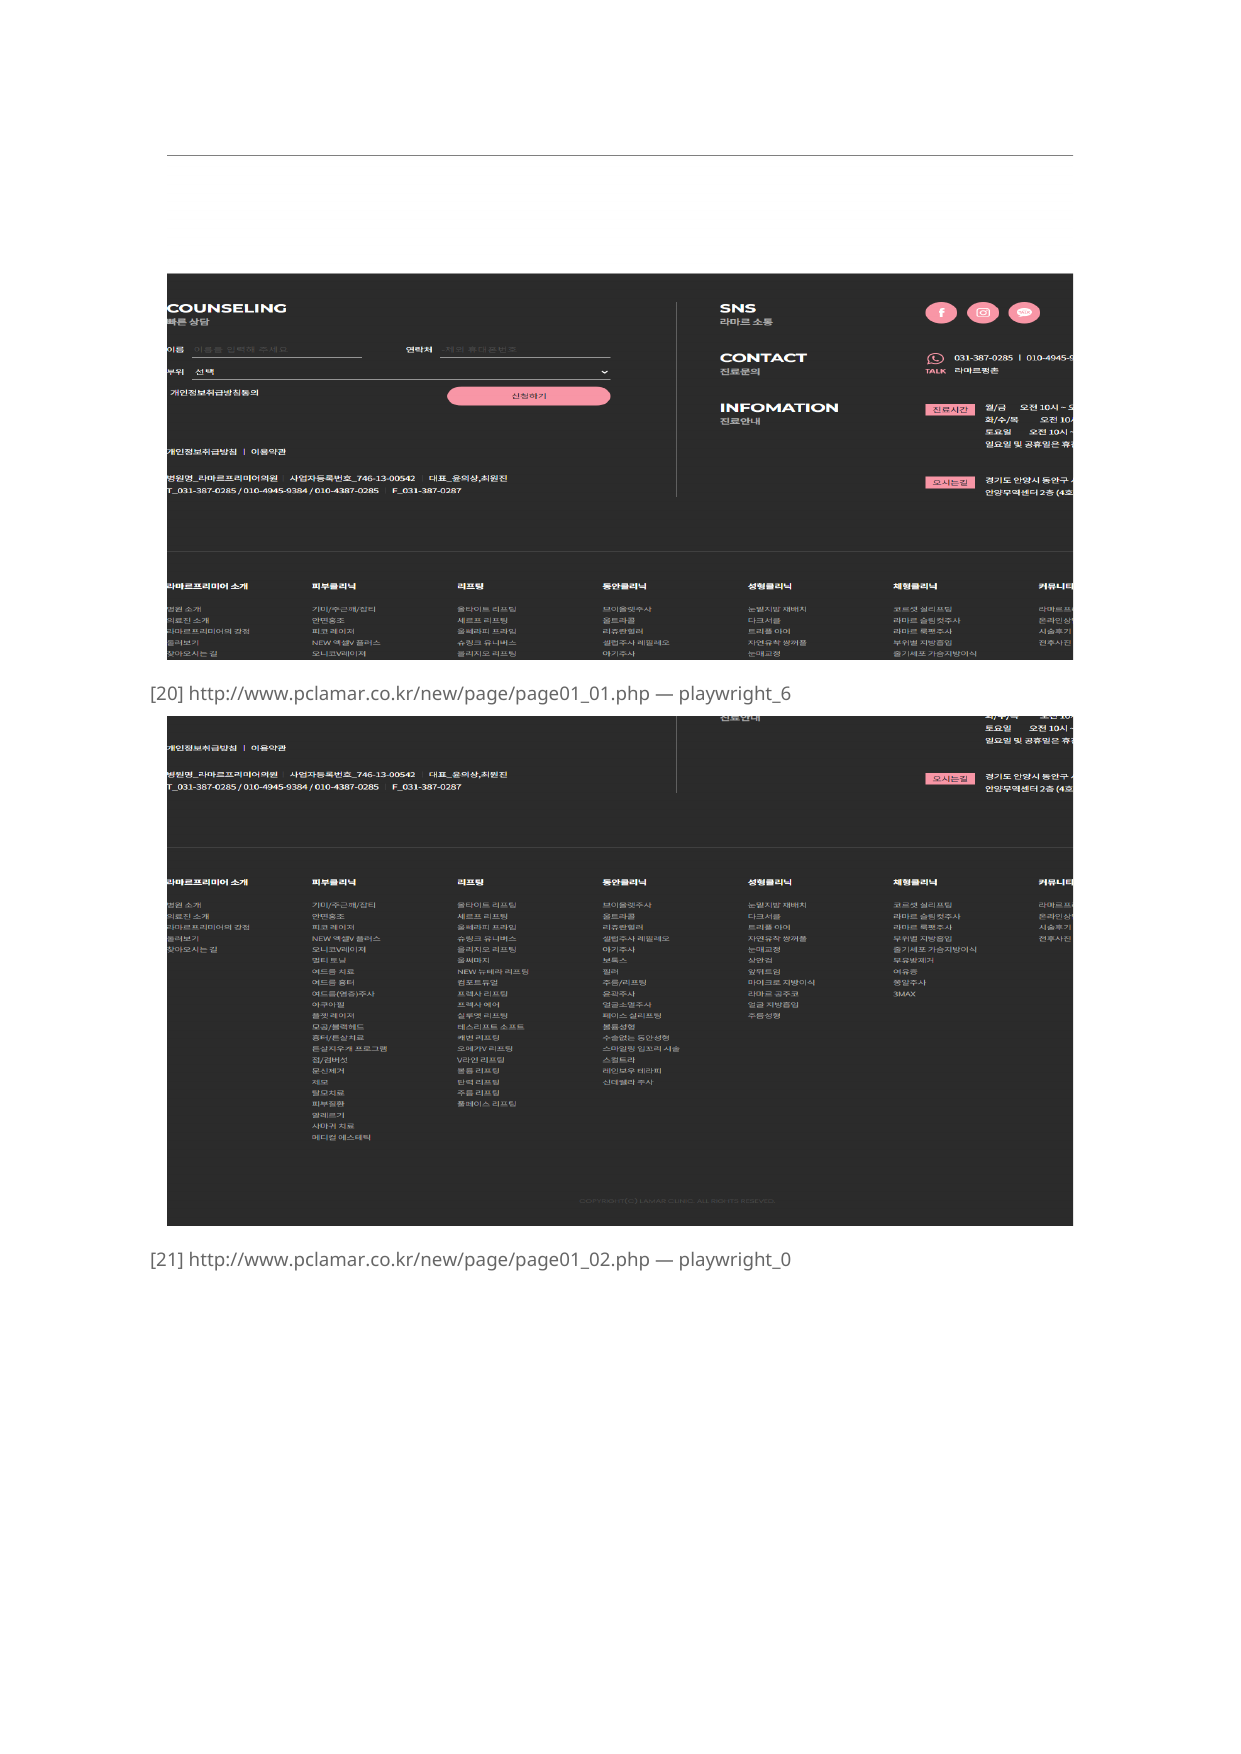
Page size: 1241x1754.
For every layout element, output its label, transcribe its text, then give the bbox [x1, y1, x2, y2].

text [20] http://www.pclamar.co.kr/new/page/page01_01.php — playwright_6 [150, 680, 1090, 706]
picture [167, 716, 1074, 1226]
text [21] http://www.pclamar.co.kr/new/page/page01_02.php — playwright_0 [150, 1246, 1090, 1272]
picture [167, 150, 1074, 660]
